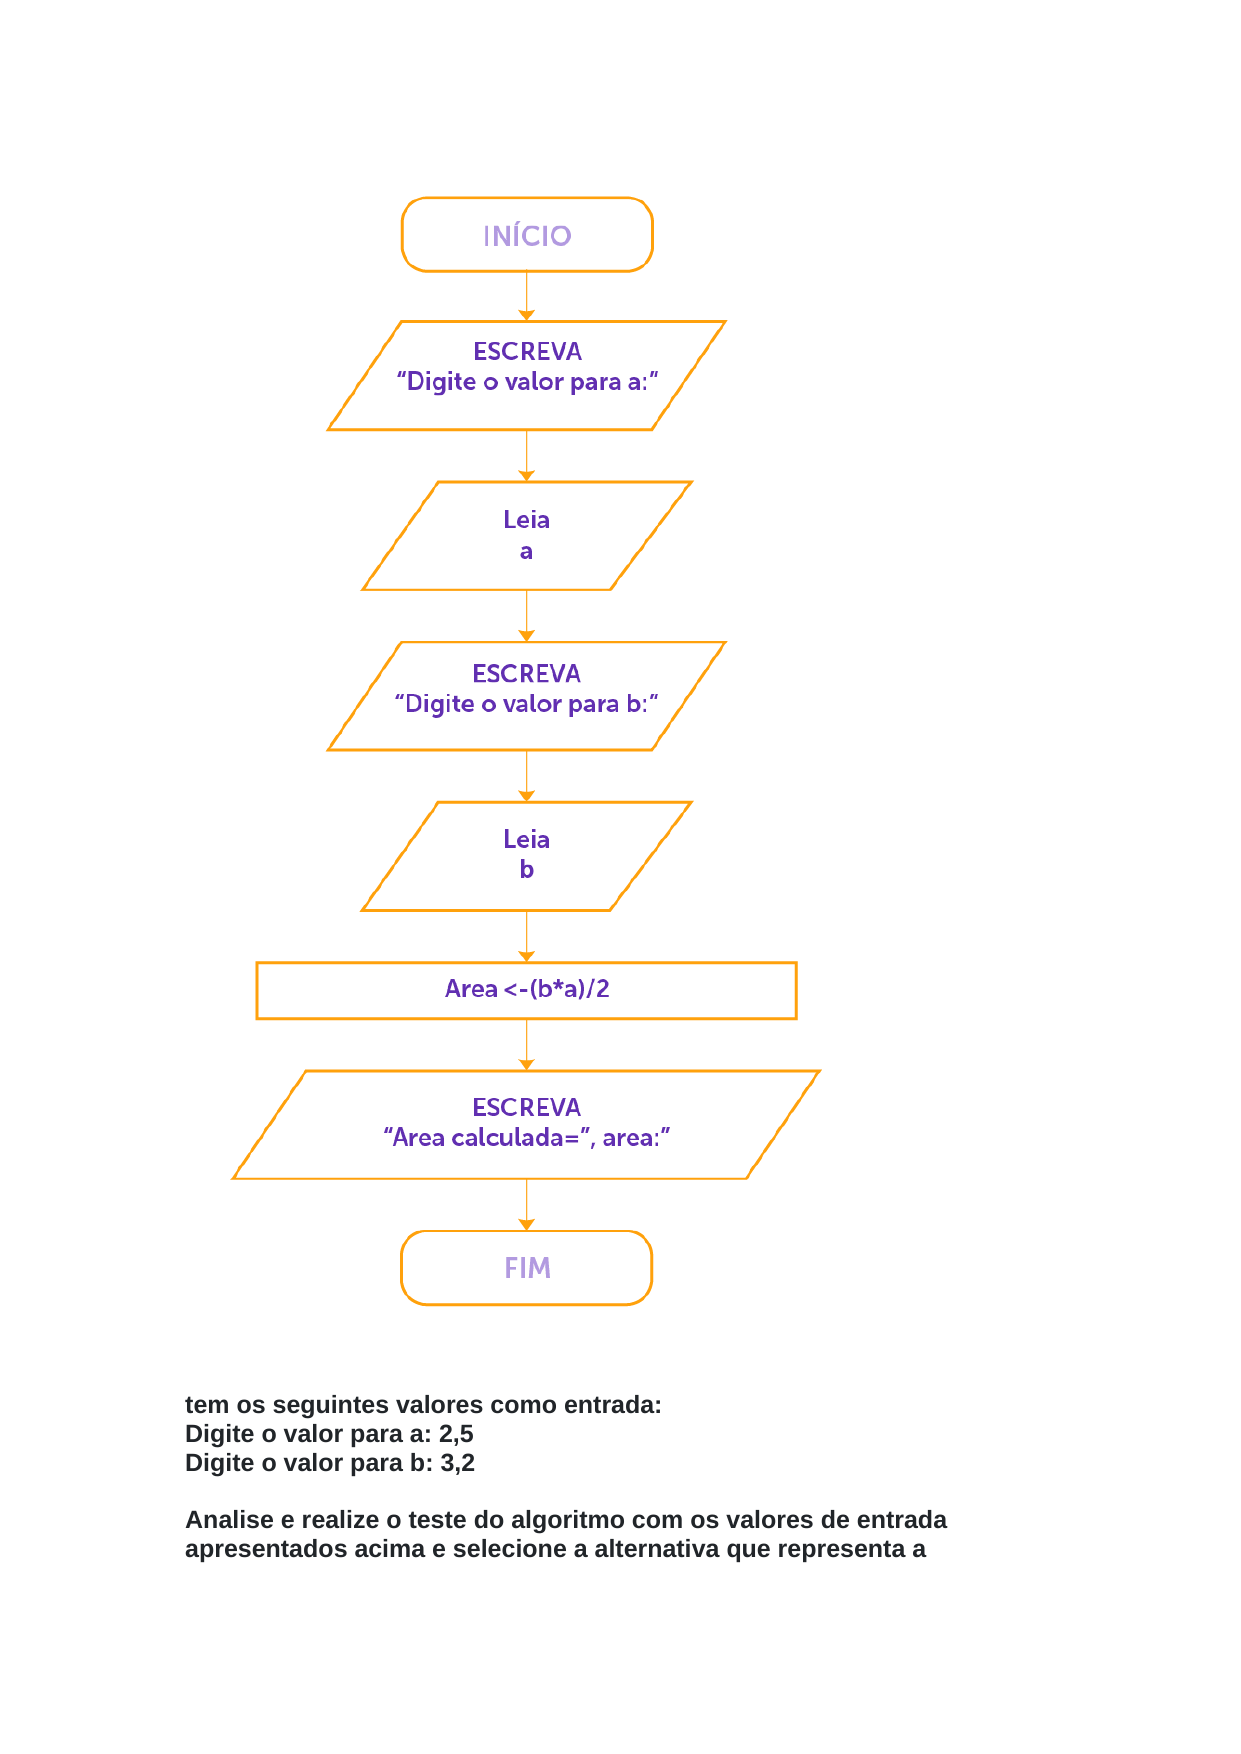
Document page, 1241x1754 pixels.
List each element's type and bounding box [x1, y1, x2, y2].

text [185, 1390, 1063, 1563]
picture [185, 147, 854, 1361]
